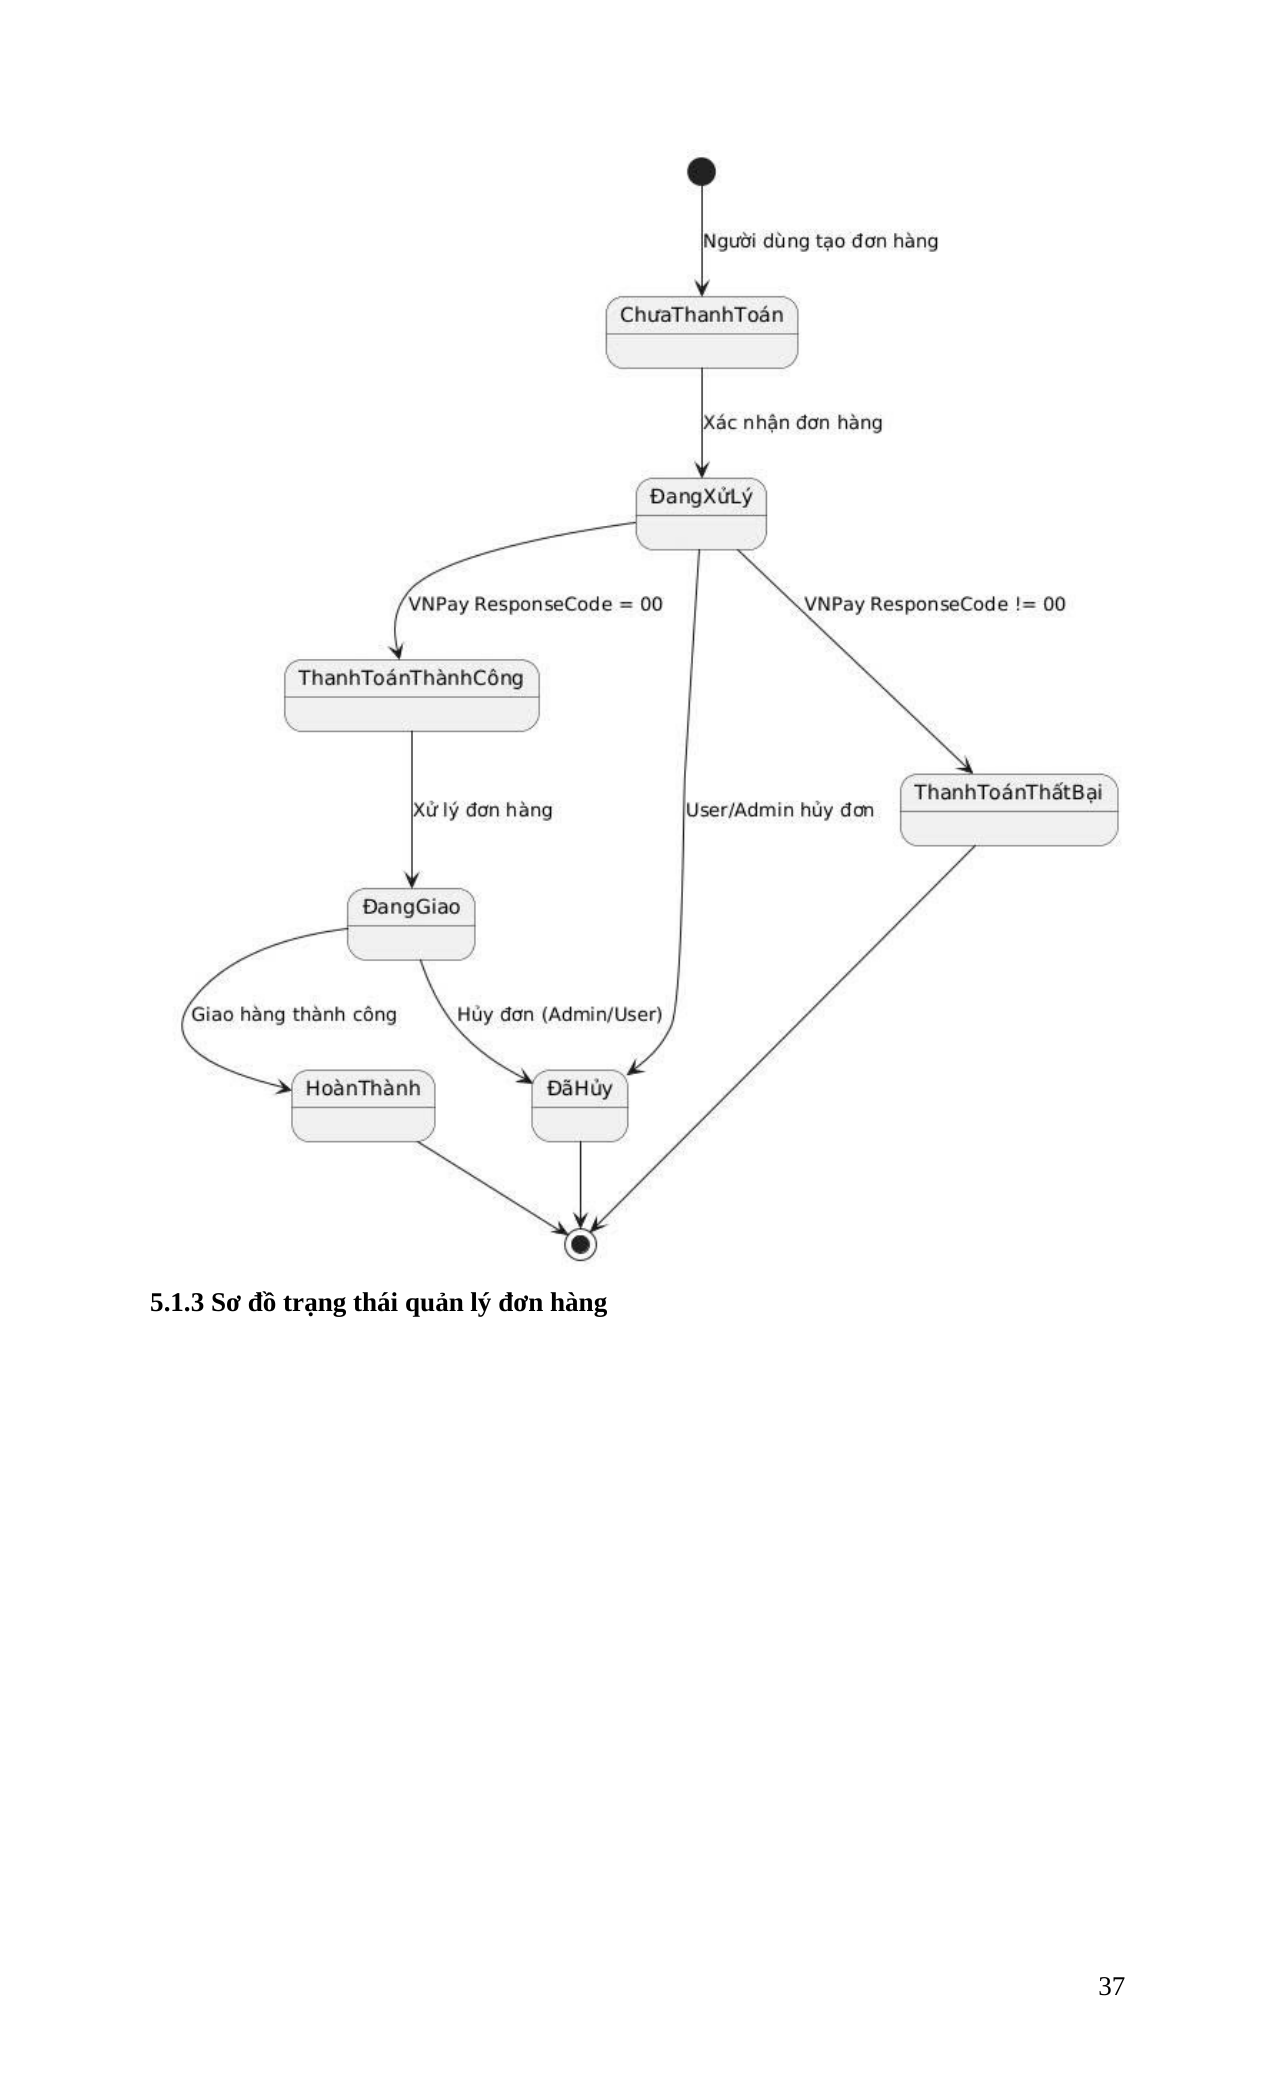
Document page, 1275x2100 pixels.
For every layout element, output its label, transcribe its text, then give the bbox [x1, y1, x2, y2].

picture [150, 149, 1125, 1267]
text 5.1.3 Sơ đồ trạng thái quản lý đơn hàng [150, 1286, 1125, 1317]
